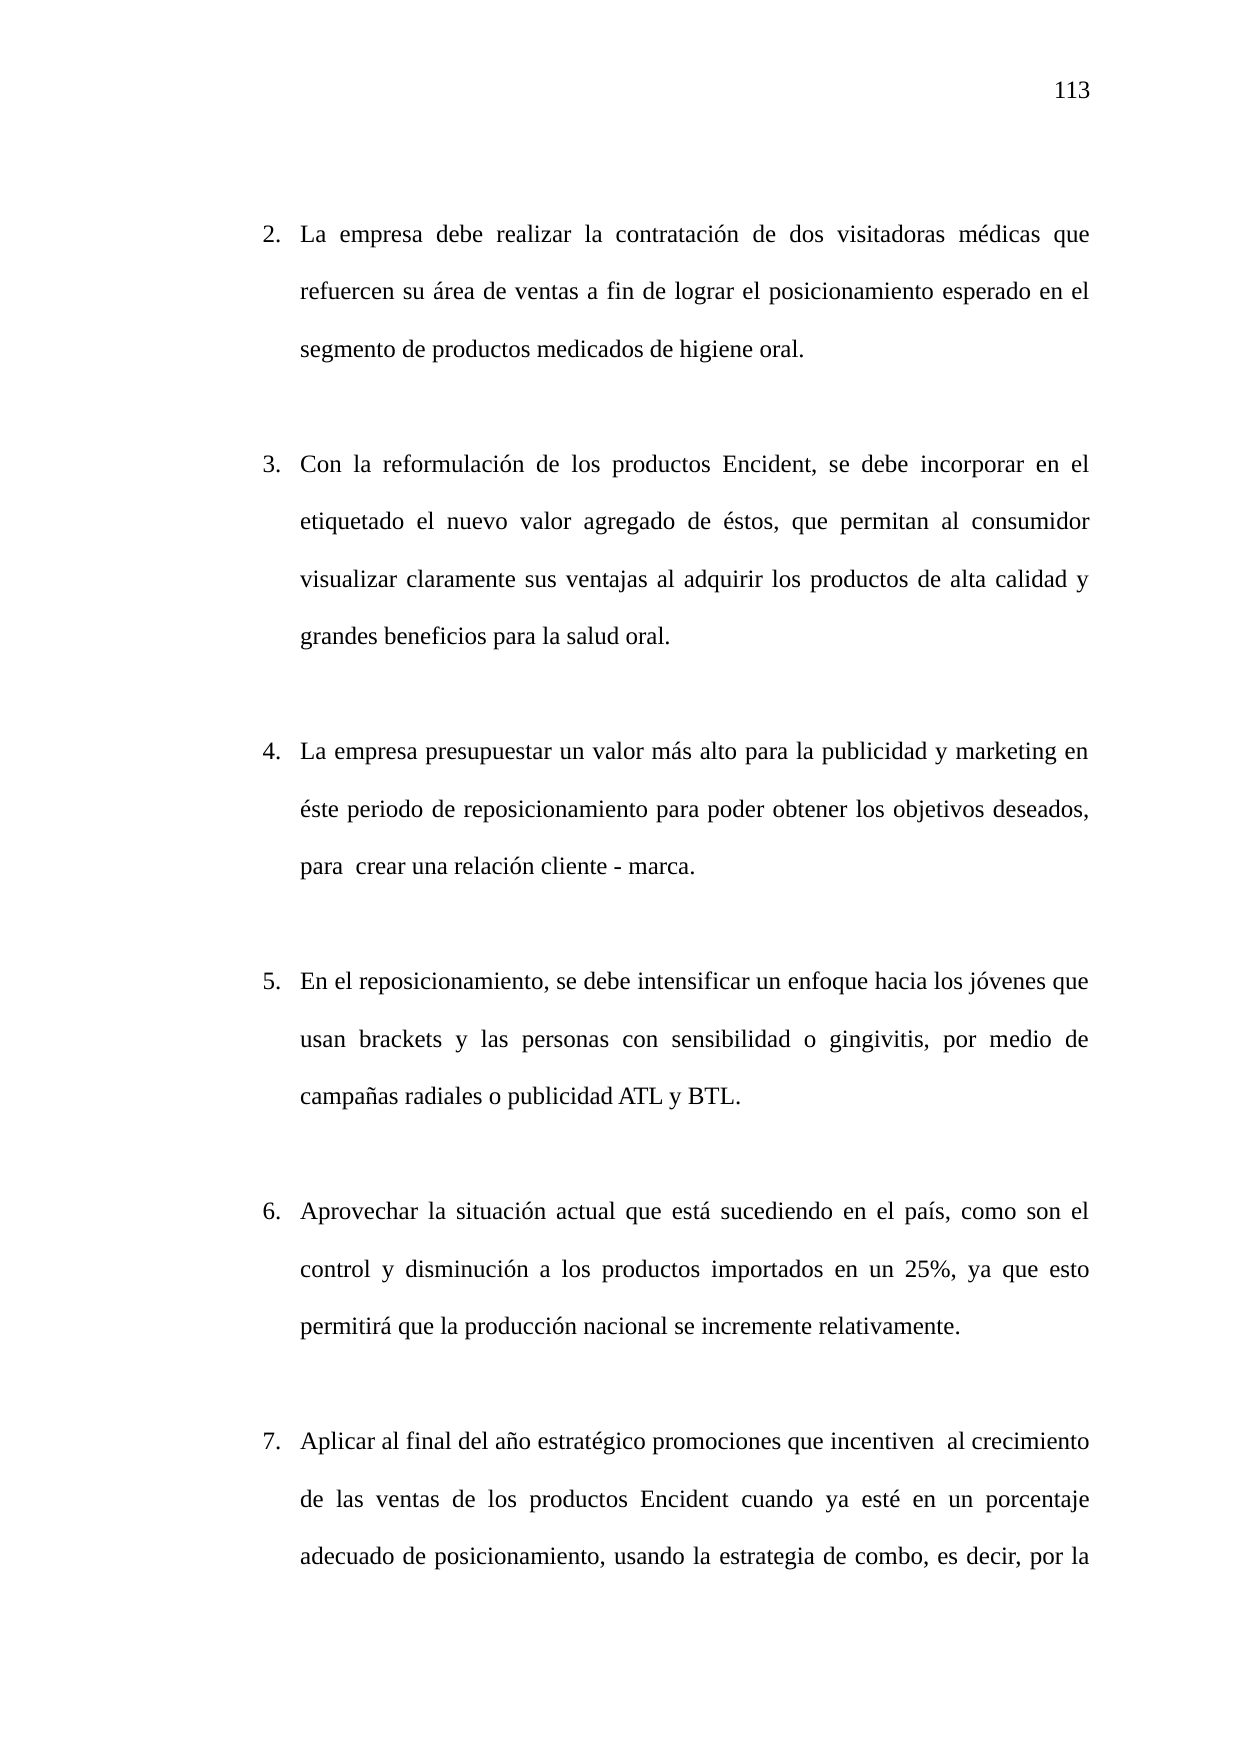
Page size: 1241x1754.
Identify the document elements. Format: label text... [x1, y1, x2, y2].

list Aprovechar la situación actual que está sucediendo en el país, como son el control y disminución a los productos importados en un 25%, ya que esto permitirá que la producción nacional se incremente relativamente. [262, 1196, 1090, 1340]
list En el reposicionamiento, se debe intensificar un enfoque hacia los jóvenes que usan brackets y las personas con sensibilidad o gingivitis, por medio de campañas radiales o publicidad ATL y BTL. [262, 966, 1090, 1110]
list Con la reformulación de los productos Encident, se debe incorporar en el etiquetado el nuevo valor agregado de éstos, que permitan al consumidor visualizar claramente sus ventajas al adquirir los productos de alta calidad y grandes beneficios para la salud oral. [262, 449, 1090, 650]
list La empresa presupuestar un valor más alto para la publicidad y marketing en éste periodo de reposicionamiento para poder obtener los objetivos deseados, para crear una relación cliente - marca. [262, 736, 1090, 880]
list La empresa debe realizar la contratación de dos visitadoras médicas que refuercen su área de ventas a fin de lograr el posicionamiento esperado en el segmento de productos medicados de higiene oral. [262, 219, 1090, 362]
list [262, 1426, 1090, 1570]
